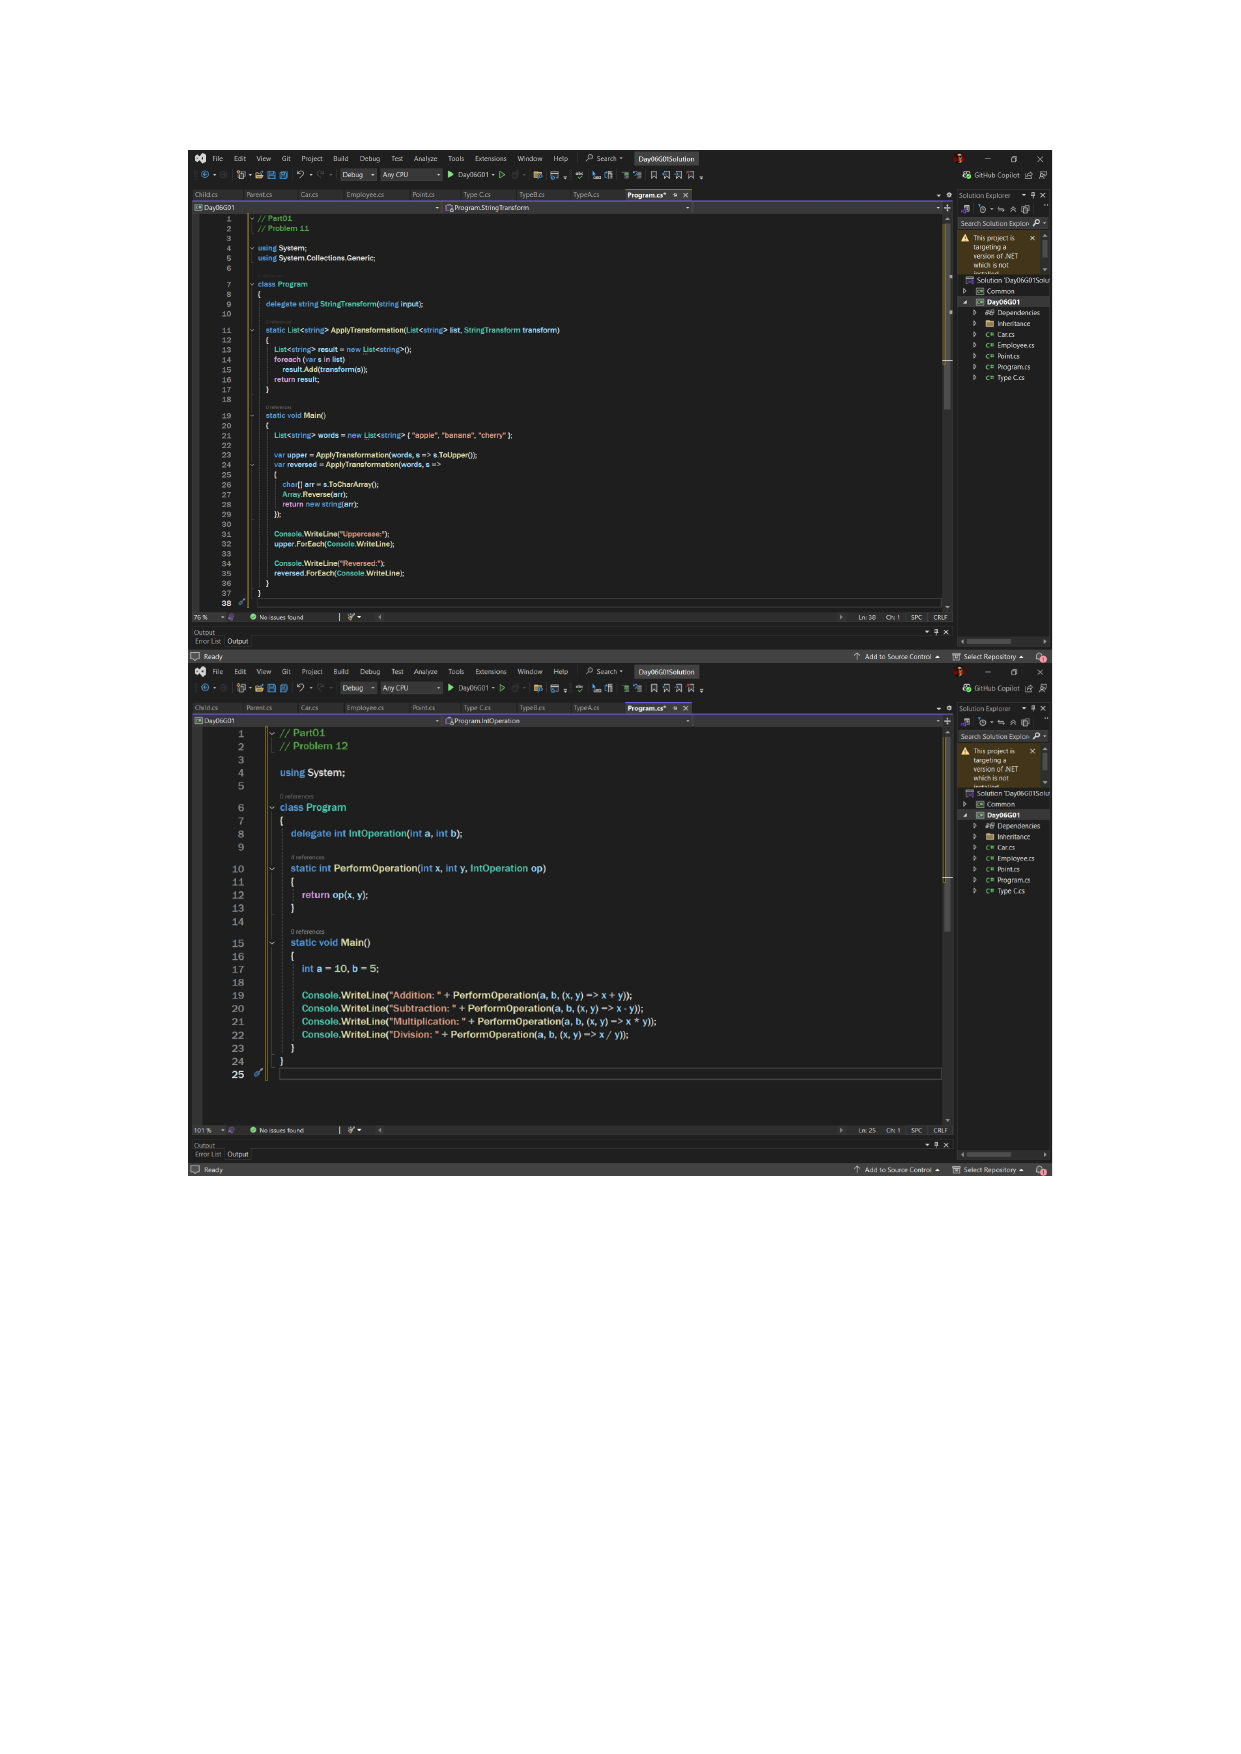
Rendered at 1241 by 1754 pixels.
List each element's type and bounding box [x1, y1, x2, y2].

picture [188, 150, 1053, 1176]
